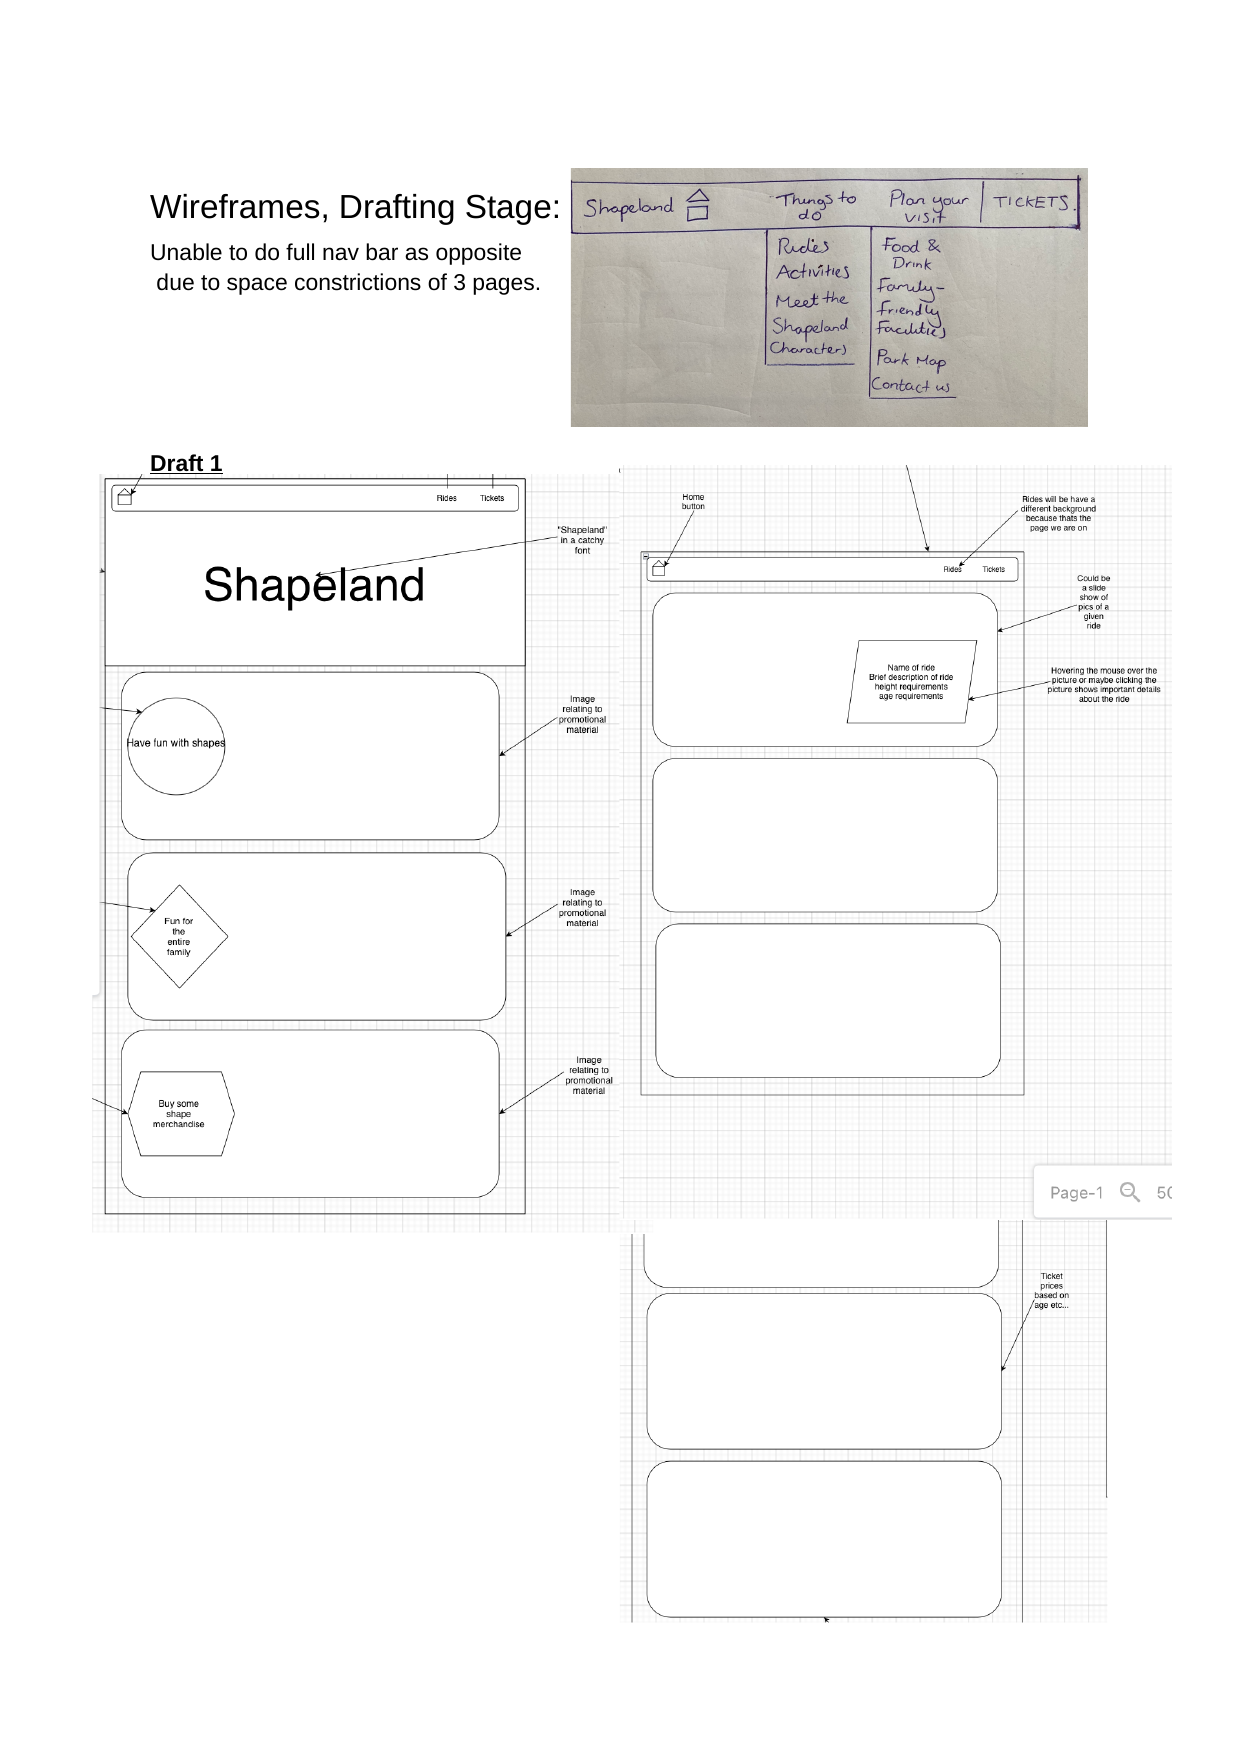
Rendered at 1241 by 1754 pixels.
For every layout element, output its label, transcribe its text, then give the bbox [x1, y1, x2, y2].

text Unable to do full nav bar as opposite [150, 238, 570, 265]
subtitle Wireframes, Drafting Stage: [150, 187, 570, 226]
text Draft 1 [150, 450, 1090, 474]
text due to space constrictions of 3 pages. [150, 269, 570, 295]
picture [92, 465, 1172, 1624]
picture [570, 168, 1088, 427]
